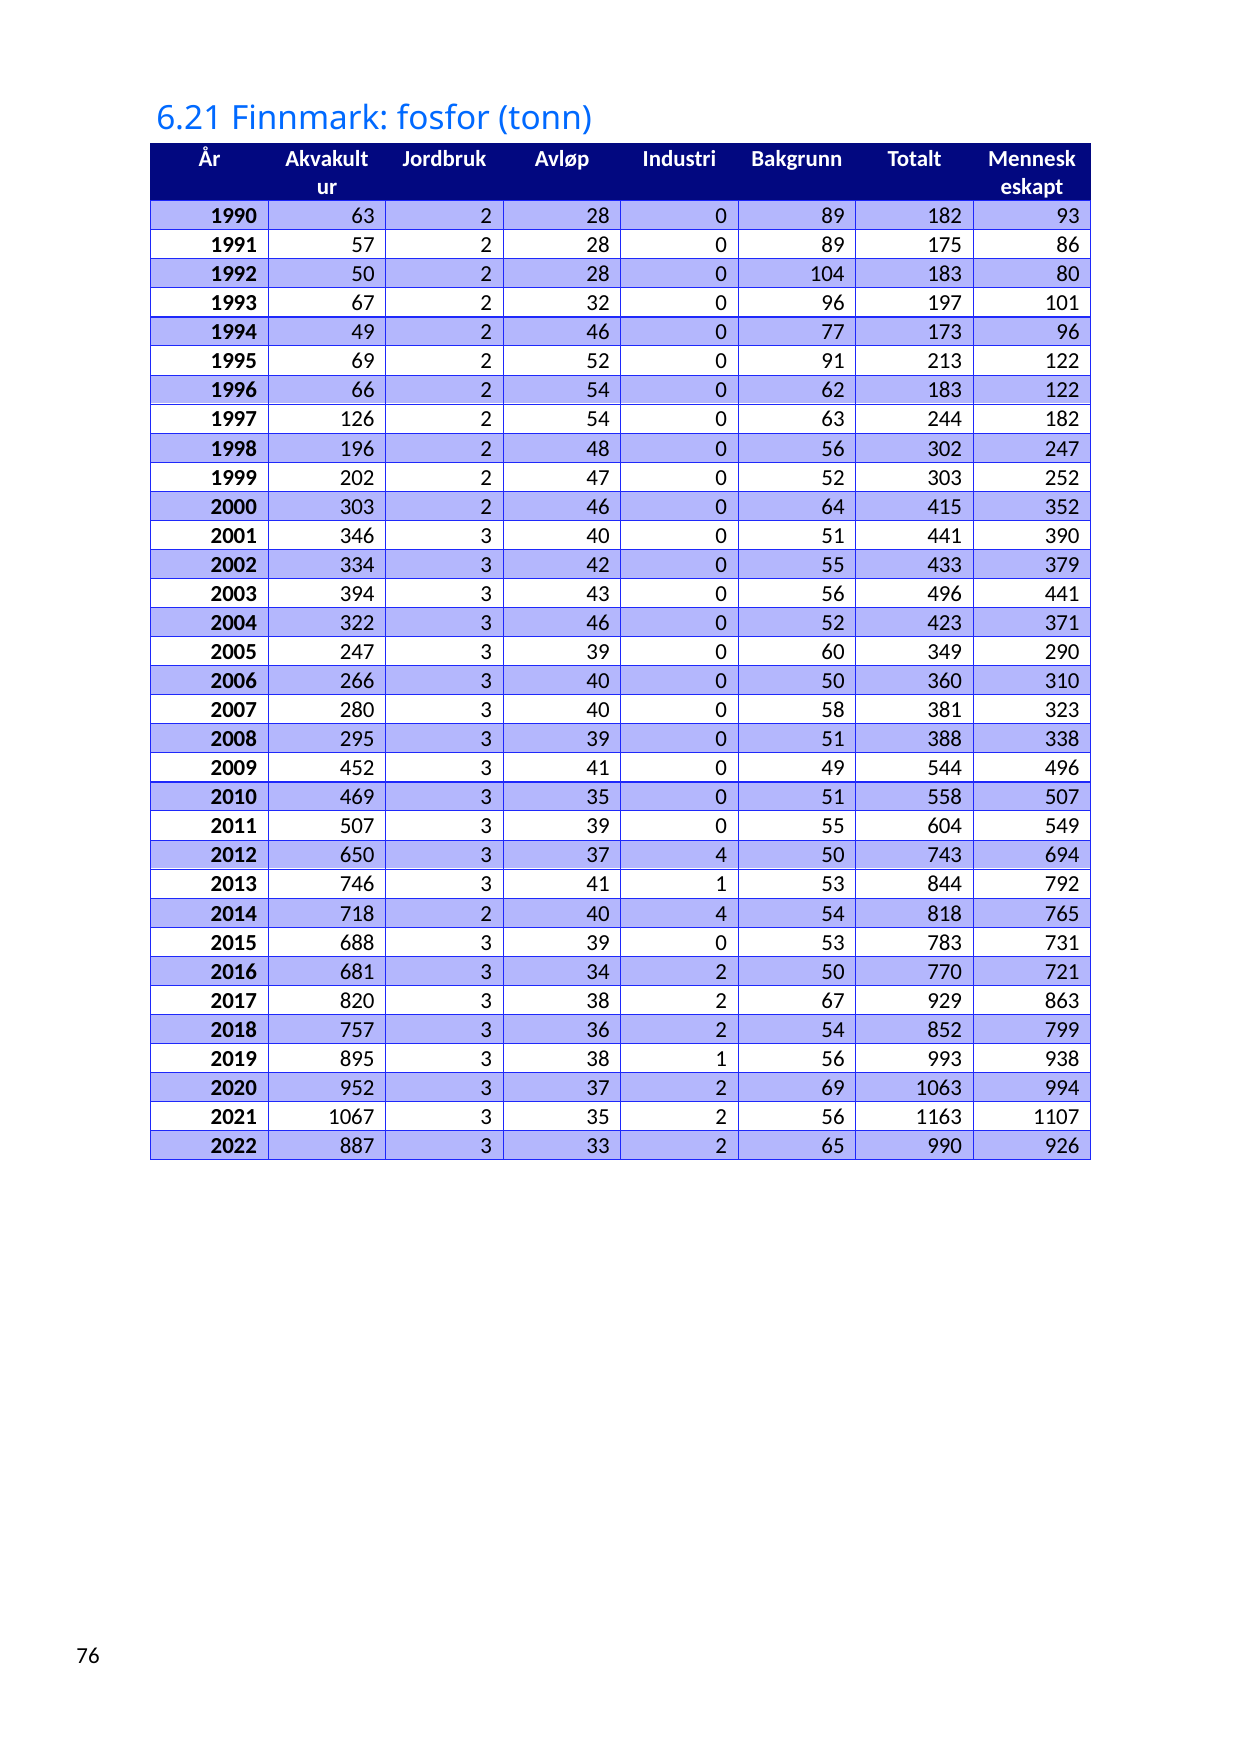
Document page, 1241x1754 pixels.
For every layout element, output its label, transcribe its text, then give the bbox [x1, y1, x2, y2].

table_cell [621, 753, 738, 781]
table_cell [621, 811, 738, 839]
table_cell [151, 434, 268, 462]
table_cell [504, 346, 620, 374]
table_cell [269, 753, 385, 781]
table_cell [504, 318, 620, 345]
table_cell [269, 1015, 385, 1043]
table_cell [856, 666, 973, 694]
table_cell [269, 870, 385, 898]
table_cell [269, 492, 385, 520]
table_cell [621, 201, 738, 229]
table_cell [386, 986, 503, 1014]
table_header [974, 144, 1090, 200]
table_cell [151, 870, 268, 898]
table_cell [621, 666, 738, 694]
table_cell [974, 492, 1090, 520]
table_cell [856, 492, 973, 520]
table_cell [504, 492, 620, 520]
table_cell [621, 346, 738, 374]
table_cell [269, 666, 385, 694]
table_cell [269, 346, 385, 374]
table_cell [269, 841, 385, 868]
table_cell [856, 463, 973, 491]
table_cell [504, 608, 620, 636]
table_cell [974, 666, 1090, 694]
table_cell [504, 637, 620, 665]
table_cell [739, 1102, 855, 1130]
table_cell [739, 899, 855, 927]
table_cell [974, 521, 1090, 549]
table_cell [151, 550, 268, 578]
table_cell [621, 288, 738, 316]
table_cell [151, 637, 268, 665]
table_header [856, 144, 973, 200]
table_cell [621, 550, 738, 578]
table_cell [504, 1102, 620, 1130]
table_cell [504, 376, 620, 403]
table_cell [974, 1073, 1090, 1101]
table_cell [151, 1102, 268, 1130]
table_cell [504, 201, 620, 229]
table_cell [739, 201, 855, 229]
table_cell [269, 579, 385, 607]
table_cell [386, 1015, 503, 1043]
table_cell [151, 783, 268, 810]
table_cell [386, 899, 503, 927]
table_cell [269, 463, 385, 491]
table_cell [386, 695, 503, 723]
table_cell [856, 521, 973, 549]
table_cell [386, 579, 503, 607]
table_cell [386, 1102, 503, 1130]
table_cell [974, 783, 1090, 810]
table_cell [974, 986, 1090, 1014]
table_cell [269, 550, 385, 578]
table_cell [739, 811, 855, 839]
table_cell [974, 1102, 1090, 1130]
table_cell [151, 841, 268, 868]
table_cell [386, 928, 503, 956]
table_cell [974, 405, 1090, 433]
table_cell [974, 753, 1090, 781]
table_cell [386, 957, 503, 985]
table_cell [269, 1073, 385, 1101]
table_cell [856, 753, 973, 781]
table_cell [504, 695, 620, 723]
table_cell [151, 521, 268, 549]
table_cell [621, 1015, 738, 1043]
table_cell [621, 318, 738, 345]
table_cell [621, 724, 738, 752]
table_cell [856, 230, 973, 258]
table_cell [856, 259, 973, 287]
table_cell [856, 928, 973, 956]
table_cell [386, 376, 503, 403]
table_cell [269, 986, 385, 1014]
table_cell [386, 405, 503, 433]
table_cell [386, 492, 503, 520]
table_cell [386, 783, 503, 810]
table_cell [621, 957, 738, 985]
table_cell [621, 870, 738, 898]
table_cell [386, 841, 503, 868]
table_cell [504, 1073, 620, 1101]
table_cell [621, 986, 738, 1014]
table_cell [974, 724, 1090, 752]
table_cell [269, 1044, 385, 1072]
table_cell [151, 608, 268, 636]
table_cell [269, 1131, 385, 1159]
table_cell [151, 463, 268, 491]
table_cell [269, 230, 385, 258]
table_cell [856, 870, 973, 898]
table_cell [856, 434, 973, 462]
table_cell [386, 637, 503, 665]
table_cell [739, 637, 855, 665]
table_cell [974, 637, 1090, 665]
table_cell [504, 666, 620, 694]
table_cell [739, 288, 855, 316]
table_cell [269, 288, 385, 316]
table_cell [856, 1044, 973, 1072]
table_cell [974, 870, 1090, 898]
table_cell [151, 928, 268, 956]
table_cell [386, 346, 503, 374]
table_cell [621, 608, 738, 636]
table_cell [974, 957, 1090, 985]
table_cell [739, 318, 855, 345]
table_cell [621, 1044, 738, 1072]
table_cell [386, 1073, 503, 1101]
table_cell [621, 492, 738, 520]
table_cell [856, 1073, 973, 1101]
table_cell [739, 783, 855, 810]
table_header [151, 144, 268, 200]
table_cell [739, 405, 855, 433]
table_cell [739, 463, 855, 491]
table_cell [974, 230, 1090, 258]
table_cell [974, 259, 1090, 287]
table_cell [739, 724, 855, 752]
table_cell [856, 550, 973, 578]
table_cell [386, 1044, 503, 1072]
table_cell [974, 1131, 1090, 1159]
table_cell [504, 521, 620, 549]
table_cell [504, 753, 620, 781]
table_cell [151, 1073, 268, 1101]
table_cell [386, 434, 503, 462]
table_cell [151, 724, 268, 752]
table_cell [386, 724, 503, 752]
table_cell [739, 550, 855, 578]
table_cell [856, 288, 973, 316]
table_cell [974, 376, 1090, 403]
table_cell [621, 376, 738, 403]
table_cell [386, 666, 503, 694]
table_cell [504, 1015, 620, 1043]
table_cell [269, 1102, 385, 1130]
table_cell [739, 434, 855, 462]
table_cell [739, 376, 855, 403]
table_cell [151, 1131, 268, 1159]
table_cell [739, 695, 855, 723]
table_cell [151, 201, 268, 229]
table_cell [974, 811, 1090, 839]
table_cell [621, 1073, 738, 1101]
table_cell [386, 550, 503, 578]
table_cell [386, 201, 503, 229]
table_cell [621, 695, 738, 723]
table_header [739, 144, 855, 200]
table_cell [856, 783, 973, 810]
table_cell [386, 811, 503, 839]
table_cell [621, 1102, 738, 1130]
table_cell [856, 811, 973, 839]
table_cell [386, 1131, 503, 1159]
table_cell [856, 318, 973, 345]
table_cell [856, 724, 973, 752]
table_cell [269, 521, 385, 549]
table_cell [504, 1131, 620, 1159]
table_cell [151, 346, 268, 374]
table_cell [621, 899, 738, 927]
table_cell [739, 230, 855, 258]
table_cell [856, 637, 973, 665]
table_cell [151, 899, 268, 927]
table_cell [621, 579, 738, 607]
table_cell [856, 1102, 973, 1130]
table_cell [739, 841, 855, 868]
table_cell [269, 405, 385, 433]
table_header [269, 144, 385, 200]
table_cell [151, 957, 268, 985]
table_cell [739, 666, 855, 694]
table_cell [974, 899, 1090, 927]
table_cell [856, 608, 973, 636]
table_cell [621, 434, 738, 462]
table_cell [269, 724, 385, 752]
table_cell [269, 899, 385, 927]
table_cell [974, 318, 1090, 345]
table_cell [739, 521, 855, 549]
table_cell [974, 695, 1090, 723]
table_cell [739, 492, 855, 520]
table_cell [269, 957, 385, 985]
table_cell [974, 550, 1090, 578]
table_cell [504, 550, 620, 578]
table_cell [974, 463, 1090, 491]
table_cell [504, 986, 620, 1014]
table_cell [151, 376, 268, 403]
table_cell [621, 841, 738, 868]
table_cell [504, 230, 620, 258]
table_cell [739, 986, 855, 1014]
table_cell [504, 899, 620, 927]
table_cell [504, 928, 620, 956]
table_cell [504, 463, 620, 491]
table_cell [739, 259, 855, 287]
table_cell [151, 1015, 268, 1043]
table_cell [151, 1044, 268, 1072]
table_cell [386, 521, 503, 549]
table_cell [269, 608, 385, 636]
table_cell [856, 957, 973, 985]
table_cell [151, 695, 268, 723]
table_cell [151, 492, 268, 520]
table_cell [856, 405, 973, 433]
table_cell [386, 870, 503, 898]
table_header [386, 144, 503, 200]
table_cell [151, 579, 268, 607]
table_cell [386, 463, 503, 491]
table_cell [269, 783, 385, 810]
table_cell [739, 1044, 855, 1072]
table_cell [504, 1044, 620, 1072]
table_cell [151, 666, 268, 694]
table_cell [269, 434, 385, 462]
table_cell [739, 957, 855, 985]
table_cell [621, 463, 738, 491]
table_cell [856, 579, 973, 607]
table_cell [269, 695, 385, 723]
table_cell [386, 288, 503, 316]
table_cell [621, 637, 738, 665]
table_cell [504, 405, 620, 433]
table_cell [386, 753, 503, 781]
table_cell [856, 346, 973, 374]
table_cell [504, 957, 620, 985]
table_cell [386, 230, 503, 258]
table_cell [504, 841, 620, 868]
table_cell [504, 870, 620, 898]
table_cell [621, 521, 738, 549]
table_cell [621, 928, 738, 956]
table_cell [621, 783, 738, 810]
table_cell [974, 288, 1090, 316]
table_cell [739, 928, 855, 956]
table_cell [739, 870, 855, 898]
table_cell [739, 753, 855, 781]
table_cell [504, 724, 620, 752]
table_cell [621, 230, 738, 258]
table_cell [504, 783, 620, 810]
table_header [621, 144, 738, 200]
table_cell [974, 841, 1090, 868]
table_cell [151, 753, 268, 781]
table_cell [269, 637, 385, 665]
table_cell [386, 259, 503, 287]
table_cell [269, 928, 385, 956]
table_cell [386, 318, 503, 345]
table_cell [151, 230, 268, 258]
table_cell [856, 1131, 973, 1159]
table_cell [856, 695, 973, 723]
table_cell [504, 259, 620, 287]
subtitle Finnmark: fosfor (tonn) [156, 94, 1090, 139]
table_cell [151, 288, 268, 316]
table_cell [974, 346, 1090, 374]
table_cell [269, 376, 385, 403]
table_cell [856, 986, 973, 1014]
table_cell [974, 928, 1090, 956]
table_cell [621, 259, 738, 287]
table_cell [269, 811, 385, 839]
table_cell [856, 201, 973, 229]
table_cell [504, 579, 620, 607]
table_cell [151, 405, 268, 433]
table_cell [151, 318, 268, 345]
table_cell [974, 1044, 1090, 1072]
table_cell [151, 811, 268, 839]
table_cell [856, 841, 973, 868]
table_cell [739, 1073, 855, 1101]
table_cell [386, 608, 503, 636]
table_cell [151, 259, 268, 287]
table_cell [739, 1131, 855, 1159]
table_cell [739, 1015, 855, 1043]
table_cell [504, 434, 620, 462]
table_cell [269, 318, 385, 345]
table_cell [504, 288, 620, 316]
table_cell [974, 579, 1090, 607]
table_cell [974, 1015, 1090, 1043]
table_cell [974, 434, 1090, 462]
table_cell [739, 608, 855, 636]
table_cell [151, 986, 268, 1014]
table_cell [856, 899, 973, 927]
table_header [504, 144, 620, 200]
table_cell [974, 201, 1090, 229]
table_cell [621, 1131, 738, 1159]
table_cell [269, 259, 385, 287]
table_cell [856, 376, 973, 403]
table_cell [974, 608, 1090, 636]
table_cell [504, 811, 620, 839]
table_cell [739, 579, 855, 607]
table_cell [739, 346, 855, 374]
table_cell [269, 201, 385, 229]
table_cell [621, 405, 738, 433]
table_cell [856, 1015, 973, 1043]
